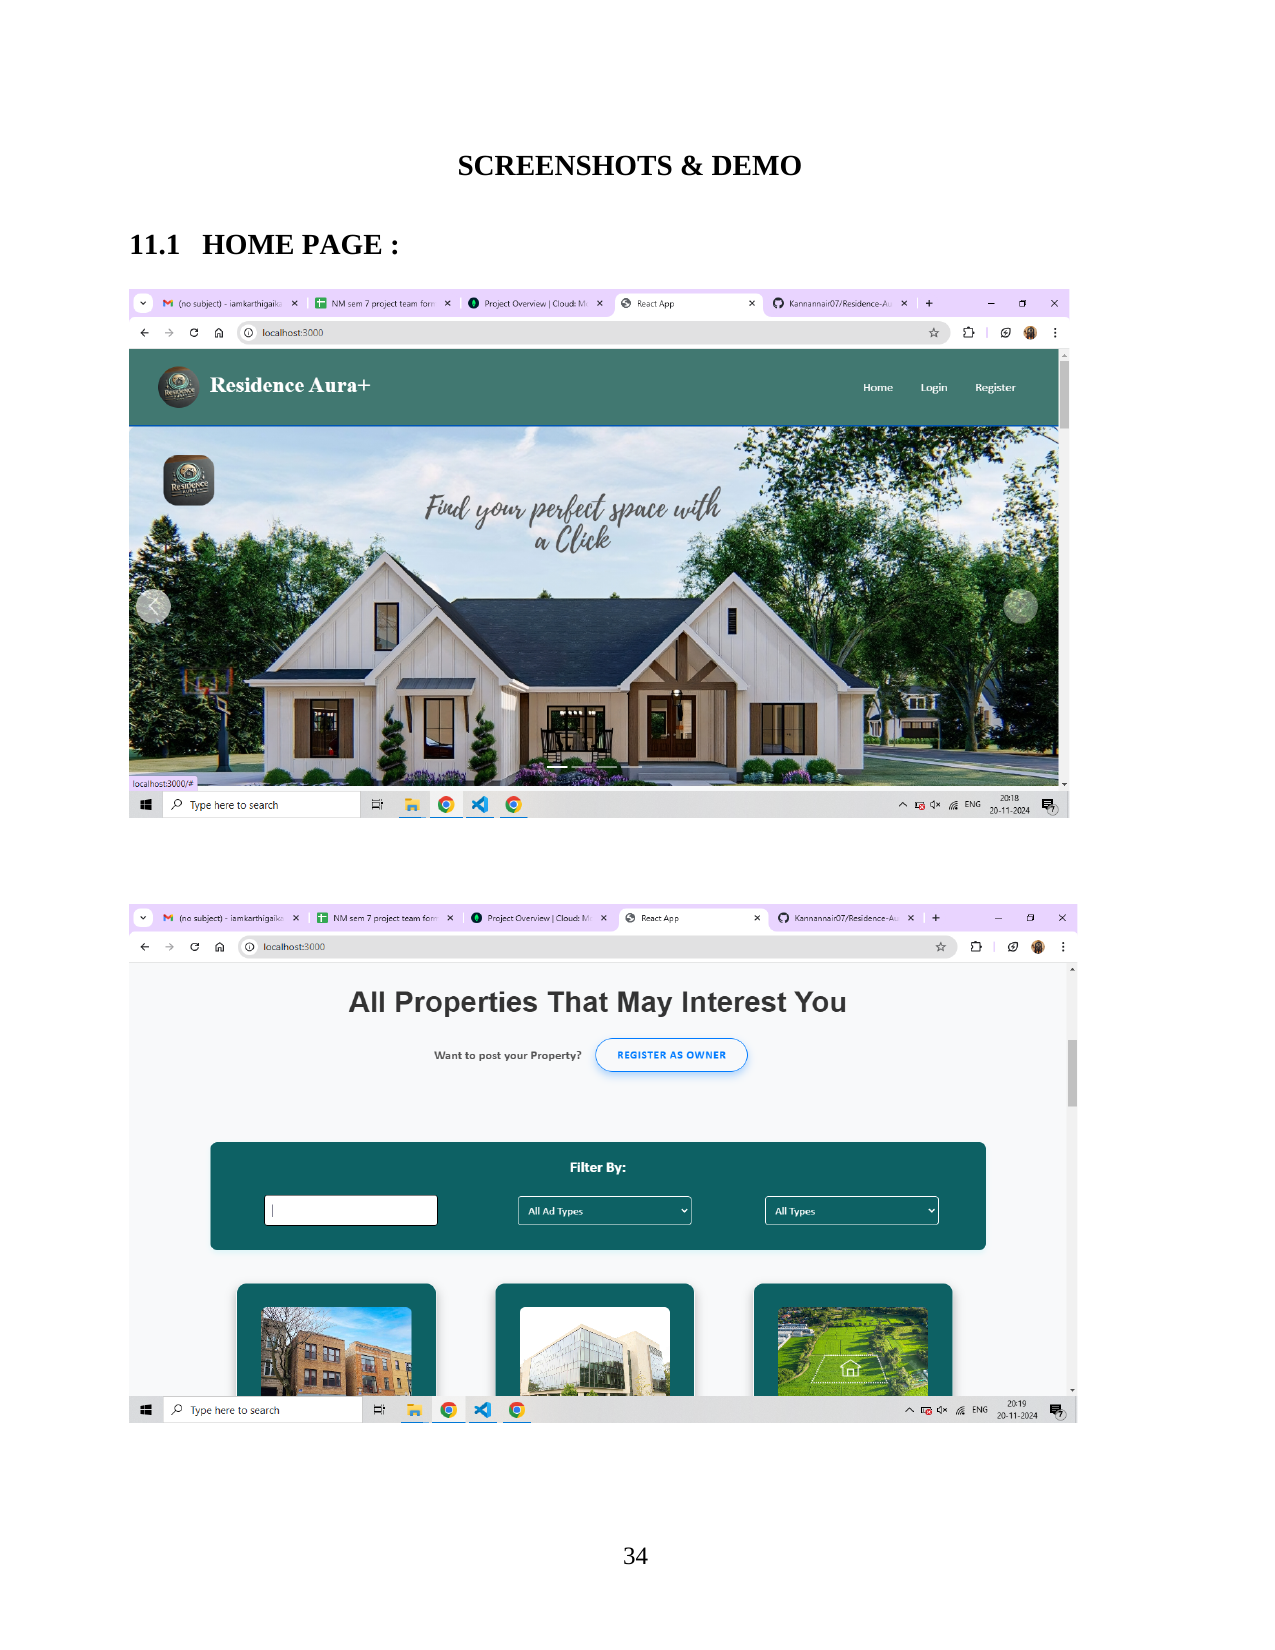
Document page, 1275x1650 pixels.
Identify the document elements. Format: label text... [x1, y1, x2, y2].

text SCREENSHOTS & DEMO [129, 148, 1214, 181]
picture [129, 904, 1078, 1423]
picture [129, 289, 1070, 818]
text 11.1 HOME PAGE : [129, 227, 1214, 261]
